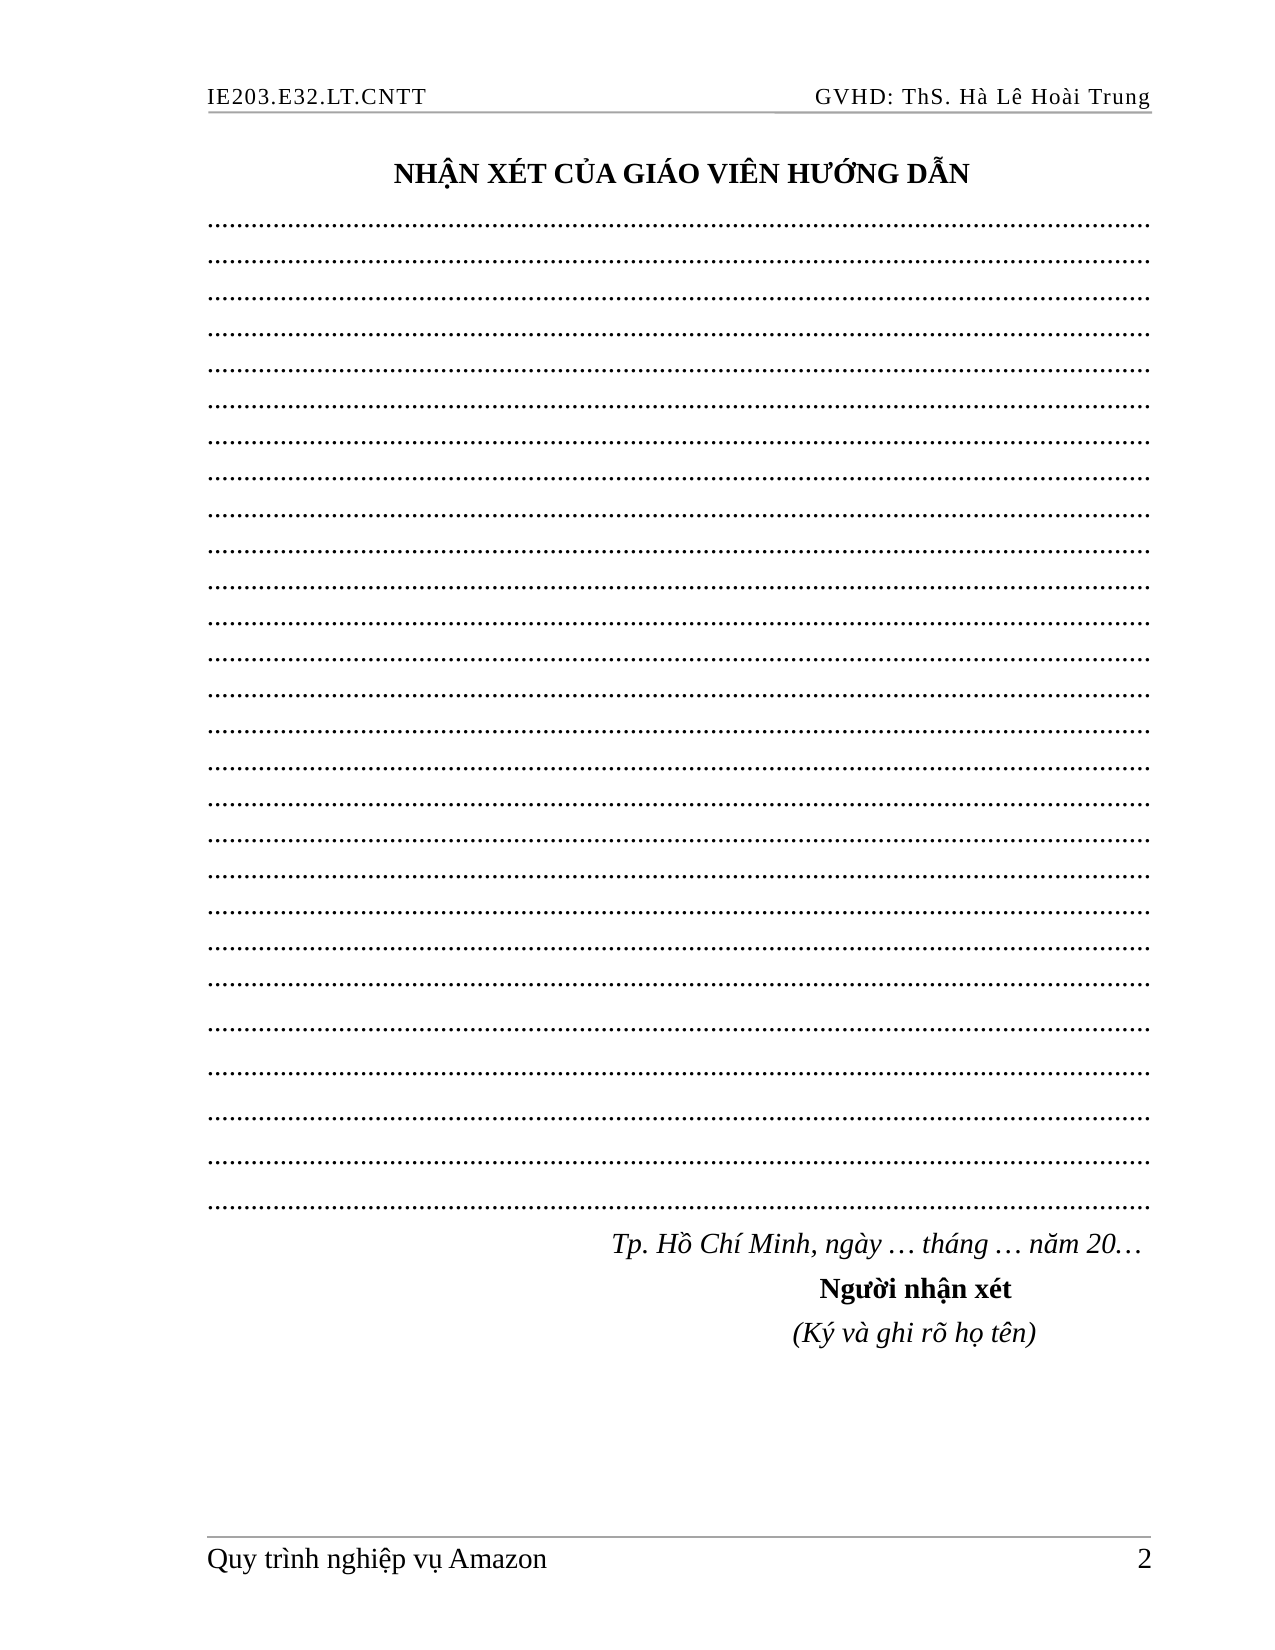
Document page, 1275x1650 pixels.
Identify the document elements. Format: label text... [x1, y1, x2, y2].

list Người nhận xét [207, 1271, 1157, 1304]
list NHẬN XÉT CỦA GIÁO VIÊN HƯỚNG DẪN [207, 156, 1157, 189]
list (Ký và ghi rõ họ tên) [207, 1315, 1157, 1349]
list Tp. Hồ Chí Minh, ngày … tháng … năm 20… [207, 1226, 1157, 1260]
